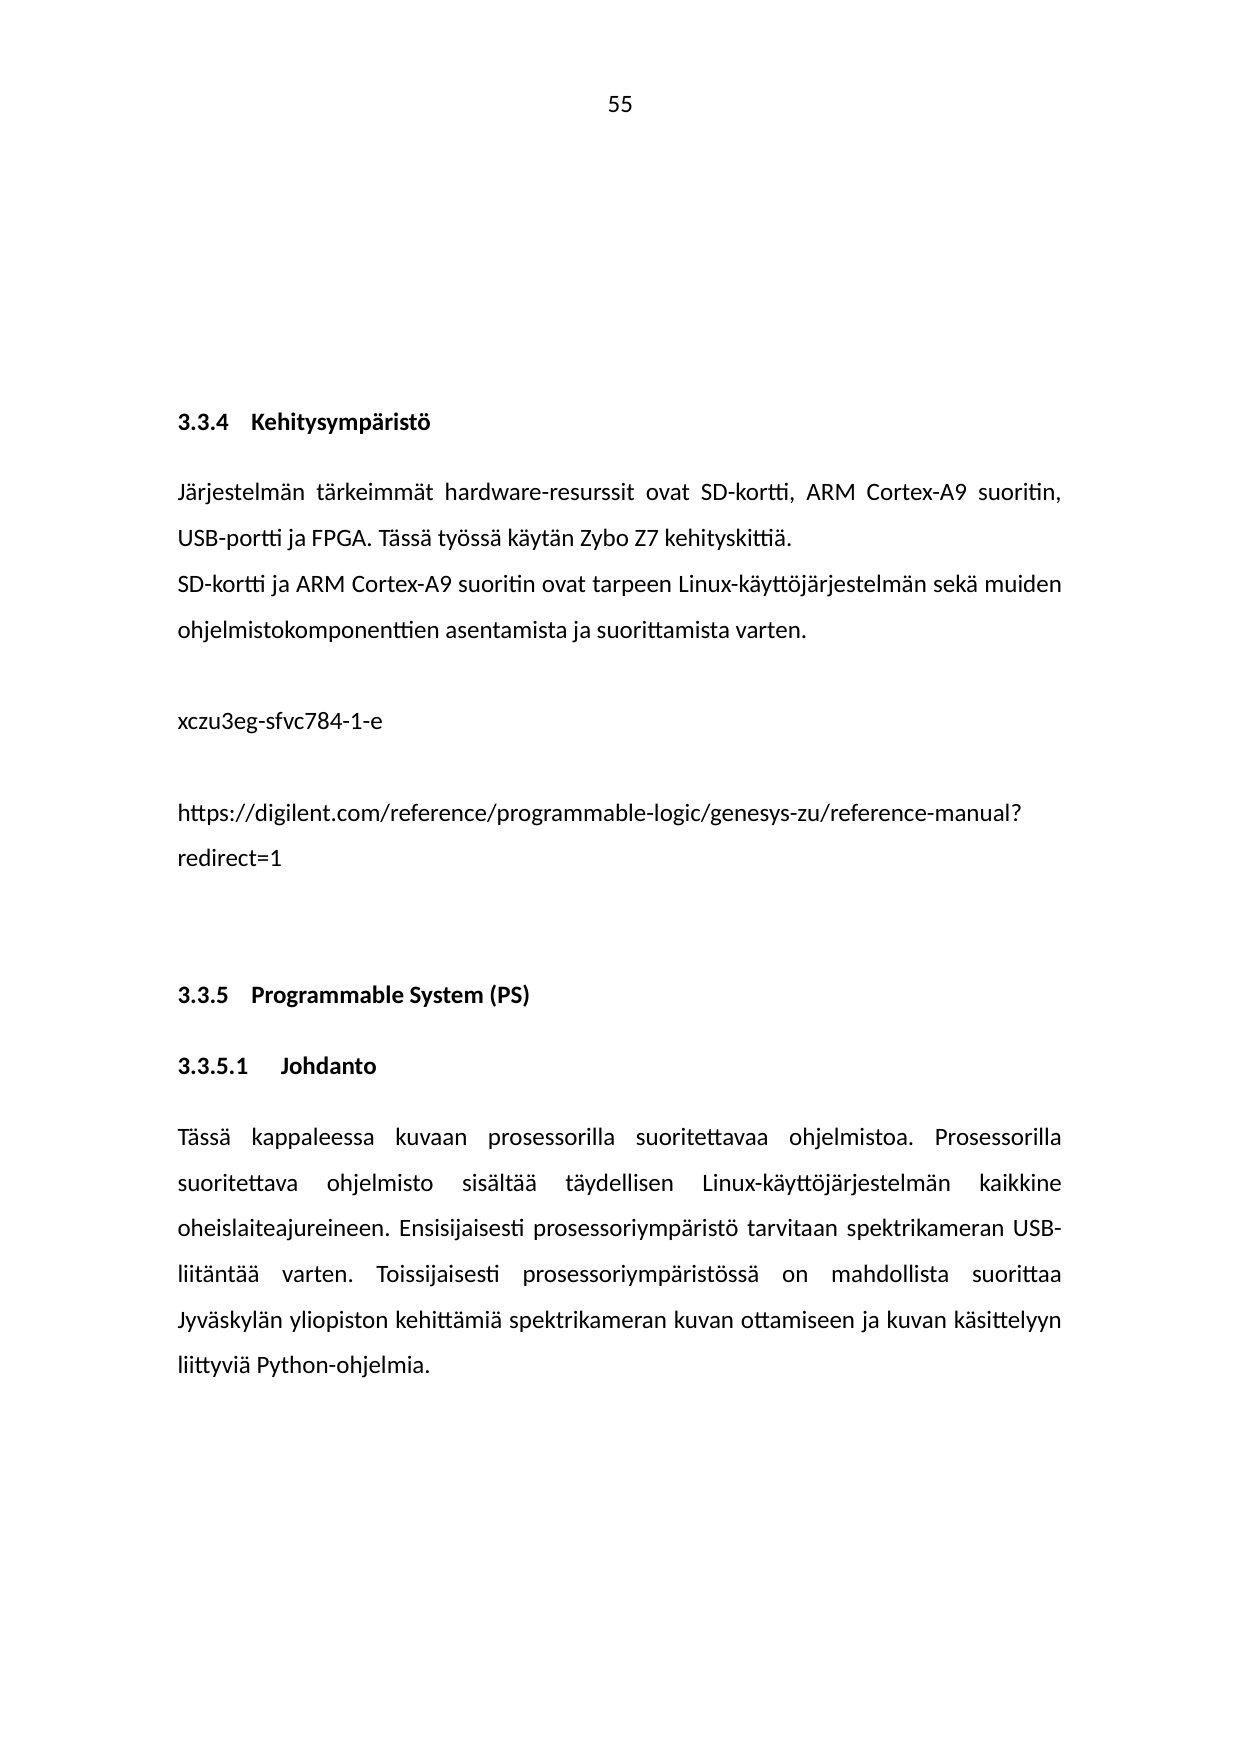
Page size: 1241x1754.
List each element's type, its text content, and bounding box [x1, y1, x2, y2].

text https://digilent.com/reference/programmable-logic/genesys-zu/reference-manual?redirect=1 [177, 797, 1063, 873]
text Järjestelmän tärkeimmät hardware-resurssit ovat SD-kortti, ARM Cortex-A9 suoritin, USB-portti ja FPGA. Tässä työssä käytän Zybo Z7 kehityskittiä. [177, 477, 1063, 553]
text Tässä kappaleessa kuvaan prosessorilla suoritettavaa ohjelmistoa. Prosessorilla suoritettava ohjelmisto sisältää täydellisen Linux-käyttöjärjestelmän kaikkine oheislaiteajureineen. Ensisijaisesti prosessoriympäristö tarvitaan spektrikameran USB-liitäntää varten. Toissijaisesti prosessoriympäristössä on mahdollista suorittaa Jyväskylän yliopiston kehittämiä spektrikameran kuvan ottamiseen ja kuvan käsittelyyn liittyviä Python-ohjelmia. [177, 1121, 1063, 1380]
text xczu3eg-sfvc784-1-e [177, 705, 1063, 736]
subtitle Kehitysympäristö [177, 406, 1063, 436]
subtitle Johdanto [177, 1050, 1063, 1081]
subtitle Programmable System (PS) [177, 979, 1063, 1010]
text SD-kortti ja ARM Cortex-A9 suoritin ovat tarpeen Linux-käyttöjärjestelmän sekä muiden ohjelmistokomponenttien asentamista ja suorittamista varten. [177, 568, 1063, 644]
